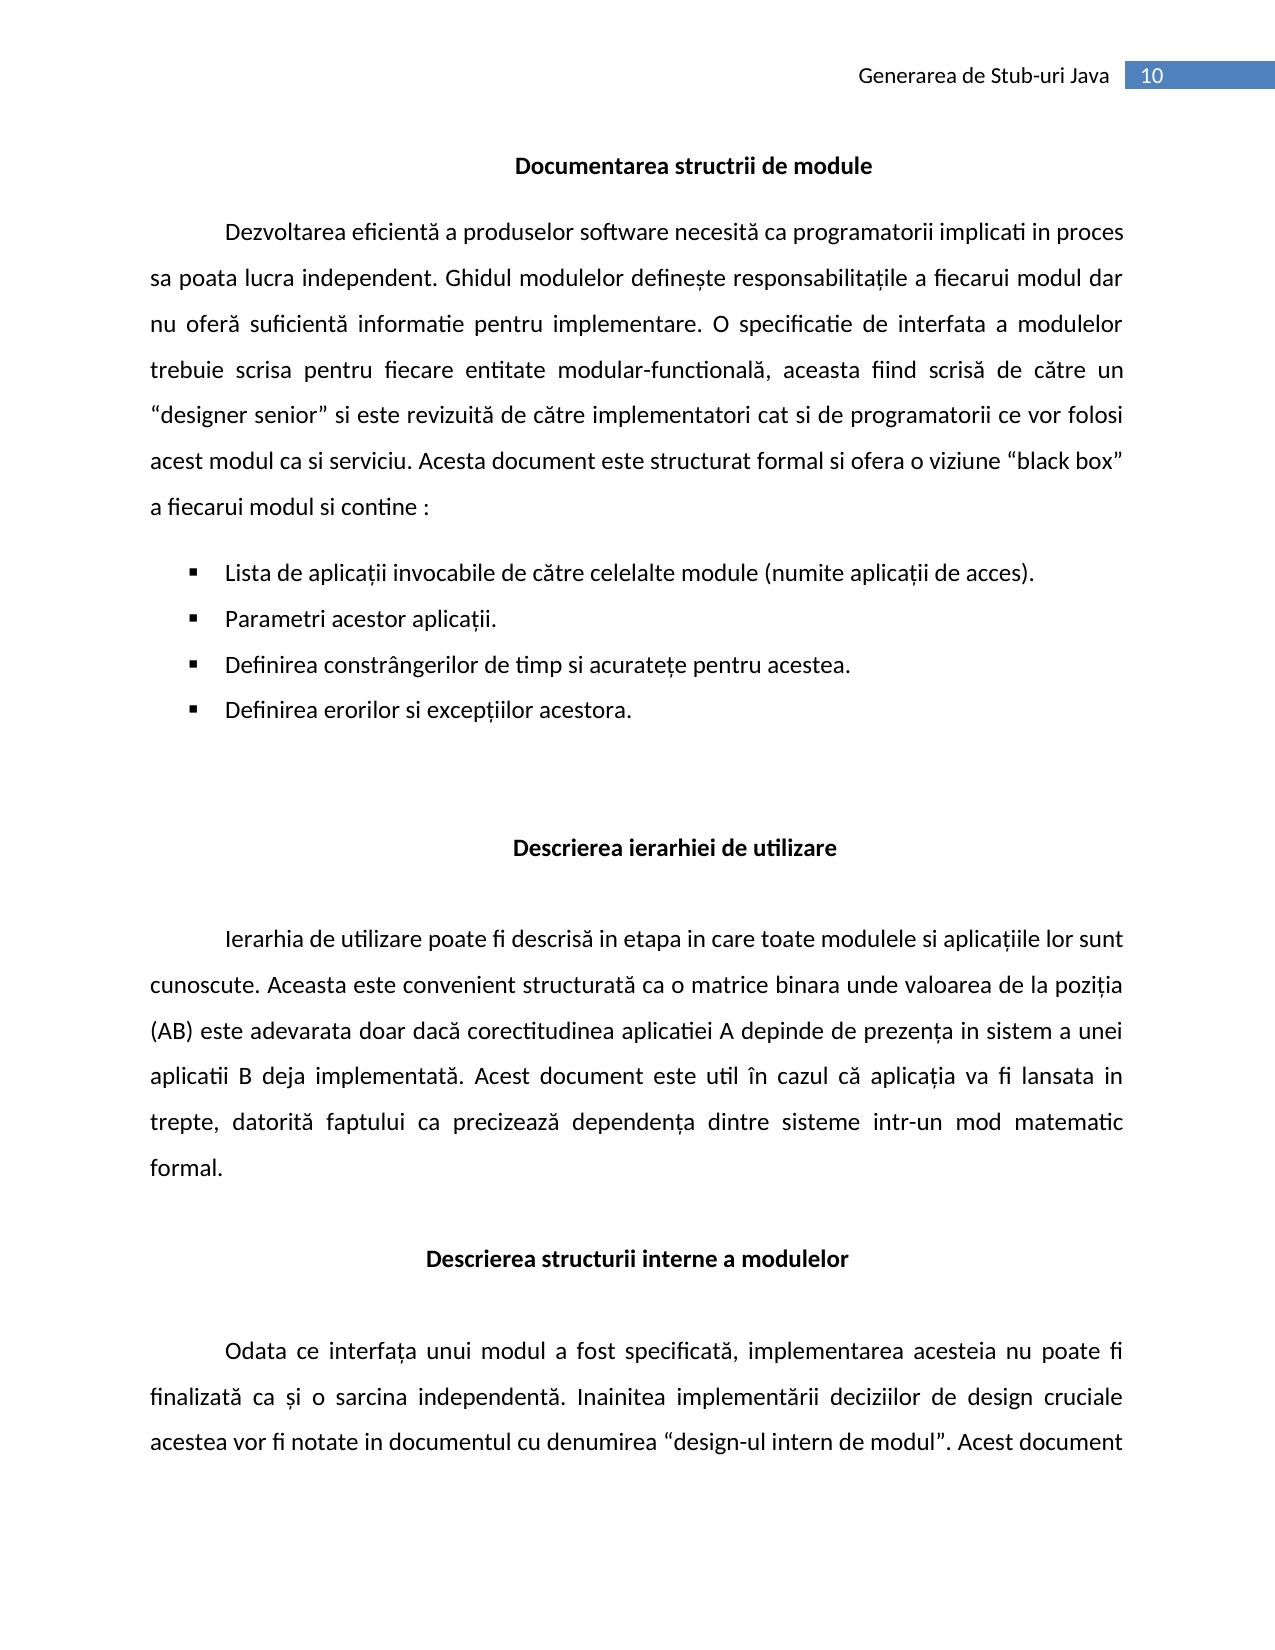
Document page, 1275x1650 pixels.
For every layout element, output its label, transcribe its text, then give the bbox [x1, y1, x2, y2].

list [150, 1335, 1125, 1457]
list Ierarhia de utilizare poate fi descrisă in etapa in care toate modulele si aplicațiile lor sunt cunoscute. Aceasta este convenient structurată ca o matrice binara unde valoarea de la poziția (AB) este adevarata doar dacă corectitudinea aplicatiei A depinde de prezența in sistem a unei aplicatii B deja implementată. Acest document este util în cazul că aplicația va fi lansata in trepte, datorită faptului ca precizează dependența dintre sisteme intr-un mod matematic formal. [150, 923, 1125, 1182]
text Dezvoltarea eficientă a produselor software necesită ca programatorii implicati in proces sa poata lucra independent. Ghidul modulelor definește responsabilitațile a fiecarui modul dar nu oferă suficientă informatie pentru implementare. O specificatie de interfata a modulelor trebuie scrisa pentru fiecare entitate modular-functională, aceasta fiind scrisă de către un “designer senior” si este revizuită de către implementatori cat si de programatorii ce vor folosi acest modul ca si serviciu. Acesta document este structurat formal si ofera o viziune “black box” a fiecarui modul si contine : [150, 217, 1125, 521]
list Definirea constrângerilor de timp si acuratețe pentru acestea. [187, 649, 1125, 679]
list Documentarea structrii de module [262, 150, 1125, 181]
list Descrierea ierarhiei de utilizare [225, 832, 1125, 862]
list Descrierea structurii interne a modulelor [150, 1243, 1125, 1274]
list Parametri acestor aplicații. [187, 603, 1125, 634]
list Lista de aplicații invocabile de către celelalte module (numite aplicații de acces). [187, 557, 1125, 588]
list Definirea erorilor si excepțiilor acestora. [187, 695, 1125, 725]
